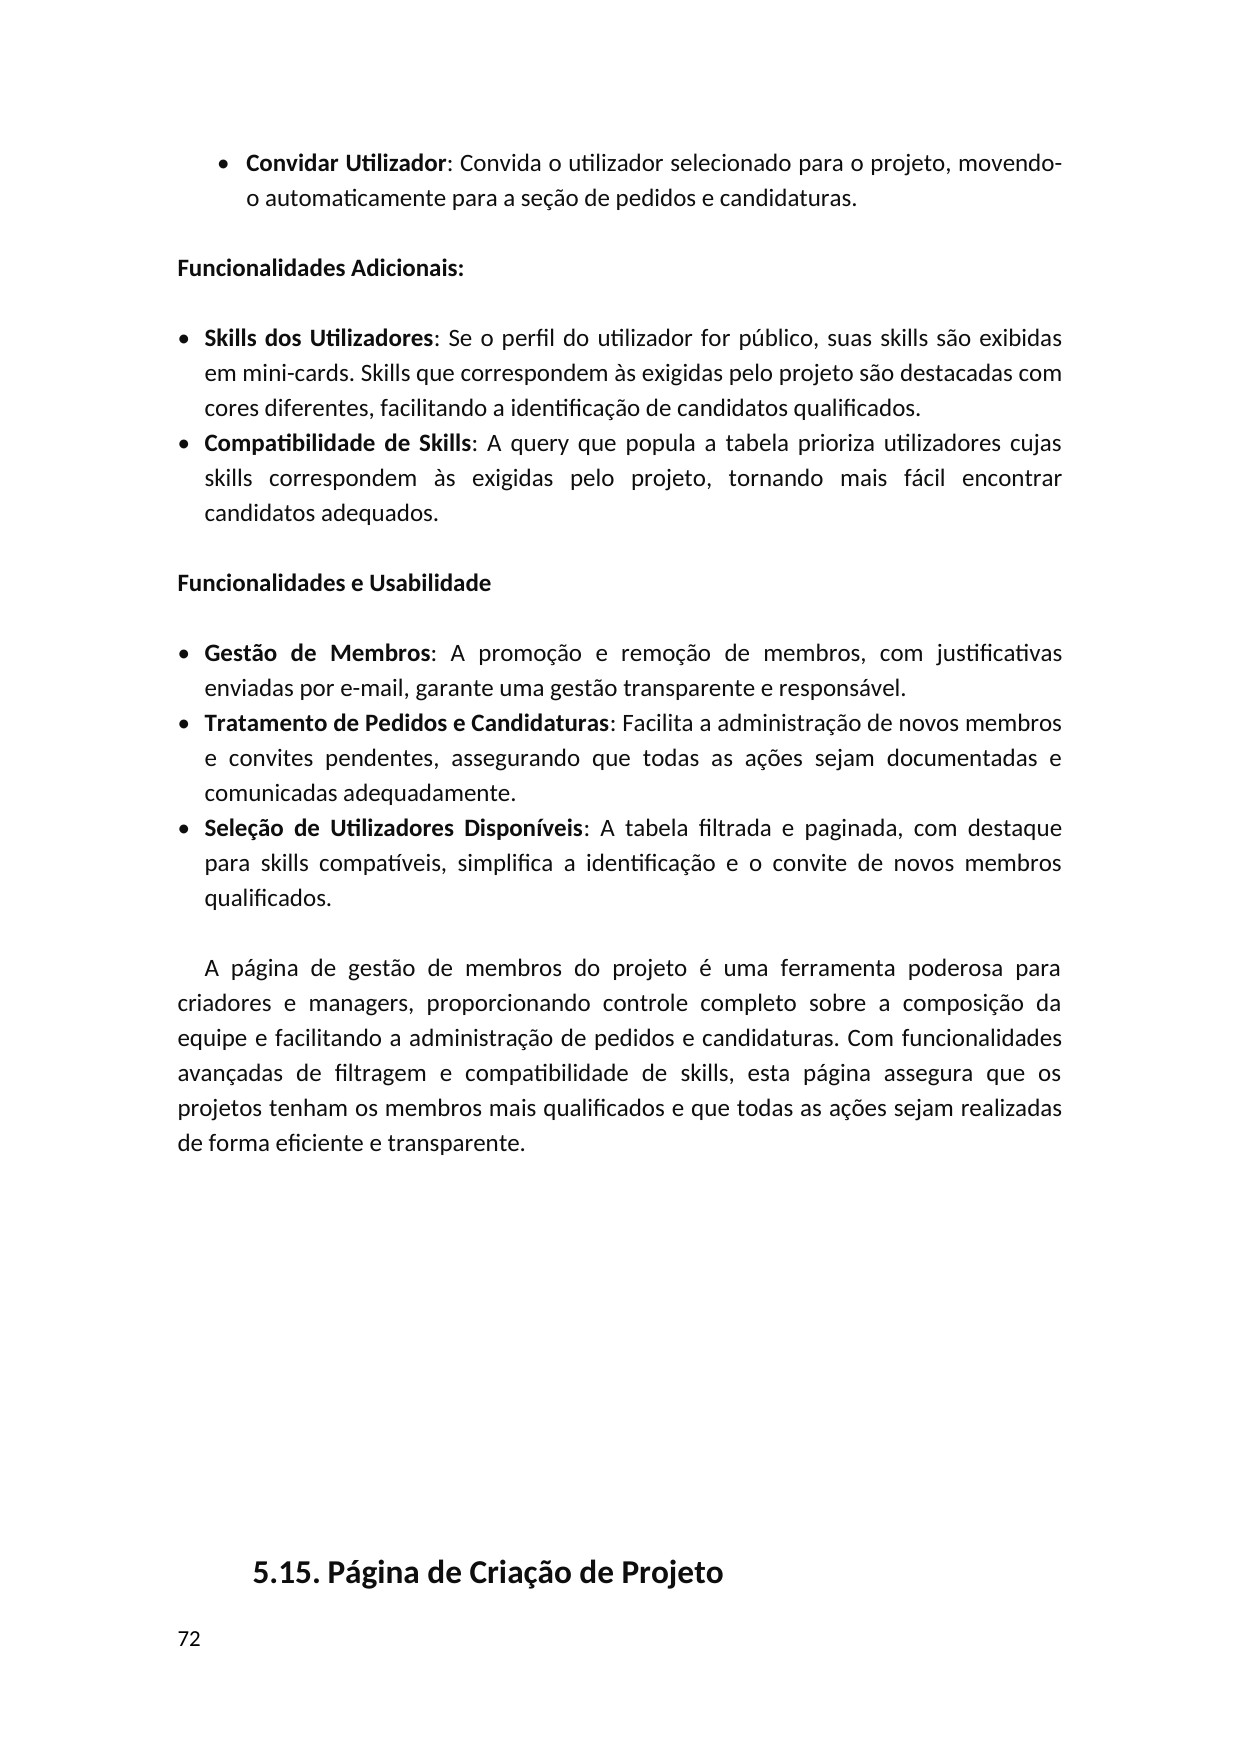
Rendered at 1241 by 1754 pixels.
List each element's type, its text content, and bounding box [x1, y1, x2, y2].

text • Skills dos Utilizadores: Se o perfil do utilizador for público, suas skills são exibidas em mini-cards. Skills que correspondem às exigidas pelo projeto são destacadas com cores diferentes, facilitando a identificação de candidatos qualificados. [177, 323, 1063, 423]
text • Gestão de Membros: A promoção e remoção de membros, com justificativas enviadas por e-mail, garante uma gestão transparente e responsável. [177, 638, 1063, 703]
text • Convidar Utilizador: Convida o utilizador selecionado para o projeto, movendo-o automaticamente para a seção de pedidos e candidaturas. [177, 148, 1063, 213]
text • Compatibilidade de Skills: A query que popula a tabela prioriza utilizadores cujas skills correspondem às exigidas pelo projeto, tornando mais fácil encontrar candidatos adequados. [177, 428, 1063, 528]
text • Seleção de Utilizadores Disponíveis: A tabela filtrada e paginada, com destaque para skills compatíveis, simplifica a identificação e o convite de novos membros qualificados. [177, 813, 1063, 913]
list Página de Criação de Projeto [252, 1551, 1063, 1591]
text • Tratamento de Pedidos e Candidaturas: Facilita a administração de novos membros e convites pendentes, assegurando que todas as ações sejam documentadas e comunicadas adequadamente. [177, 708, 1063, 808]
text Funcionalidades e Usabilidade [177, 568, 1063, 598]
text A página de gestão de membros do projeto é uma ferramenta poderosa para criadores e managers, proporcionando controle completo sobre a composição da equipe e facilitando a administração de pedidos e candidaturas. Com funcionalidades avançadas de filtragem e compatibilidade de skills, esta página assegura que os projetos tenham os membros mais qualificados e que todas as ações sejam realizadas de forma eficiente e transparente. [177, 953, 1063, 1158]
text Funcionalidades Adicionais: [177, 253, 1063, 283]
